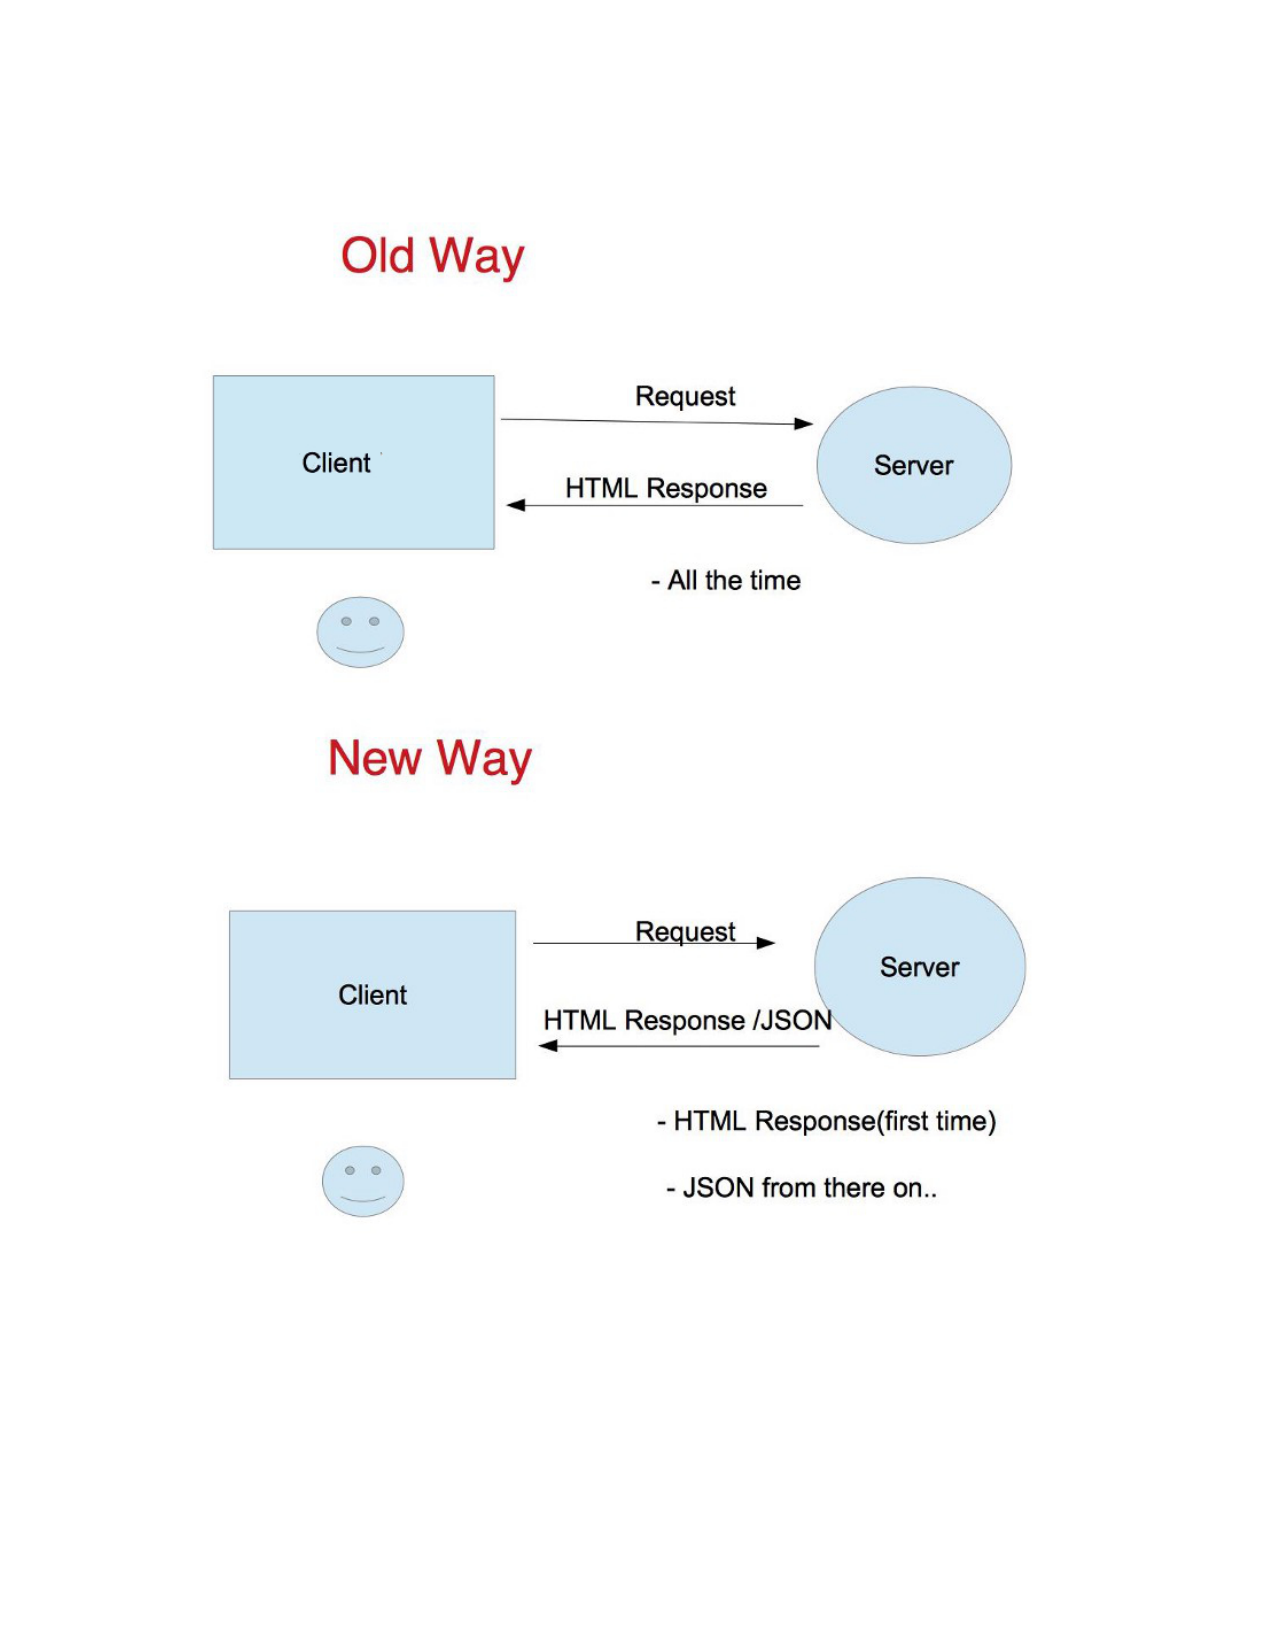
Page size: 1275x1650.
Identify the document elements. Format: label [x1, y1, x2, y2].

picture [150, 150, 1068, 1338]
